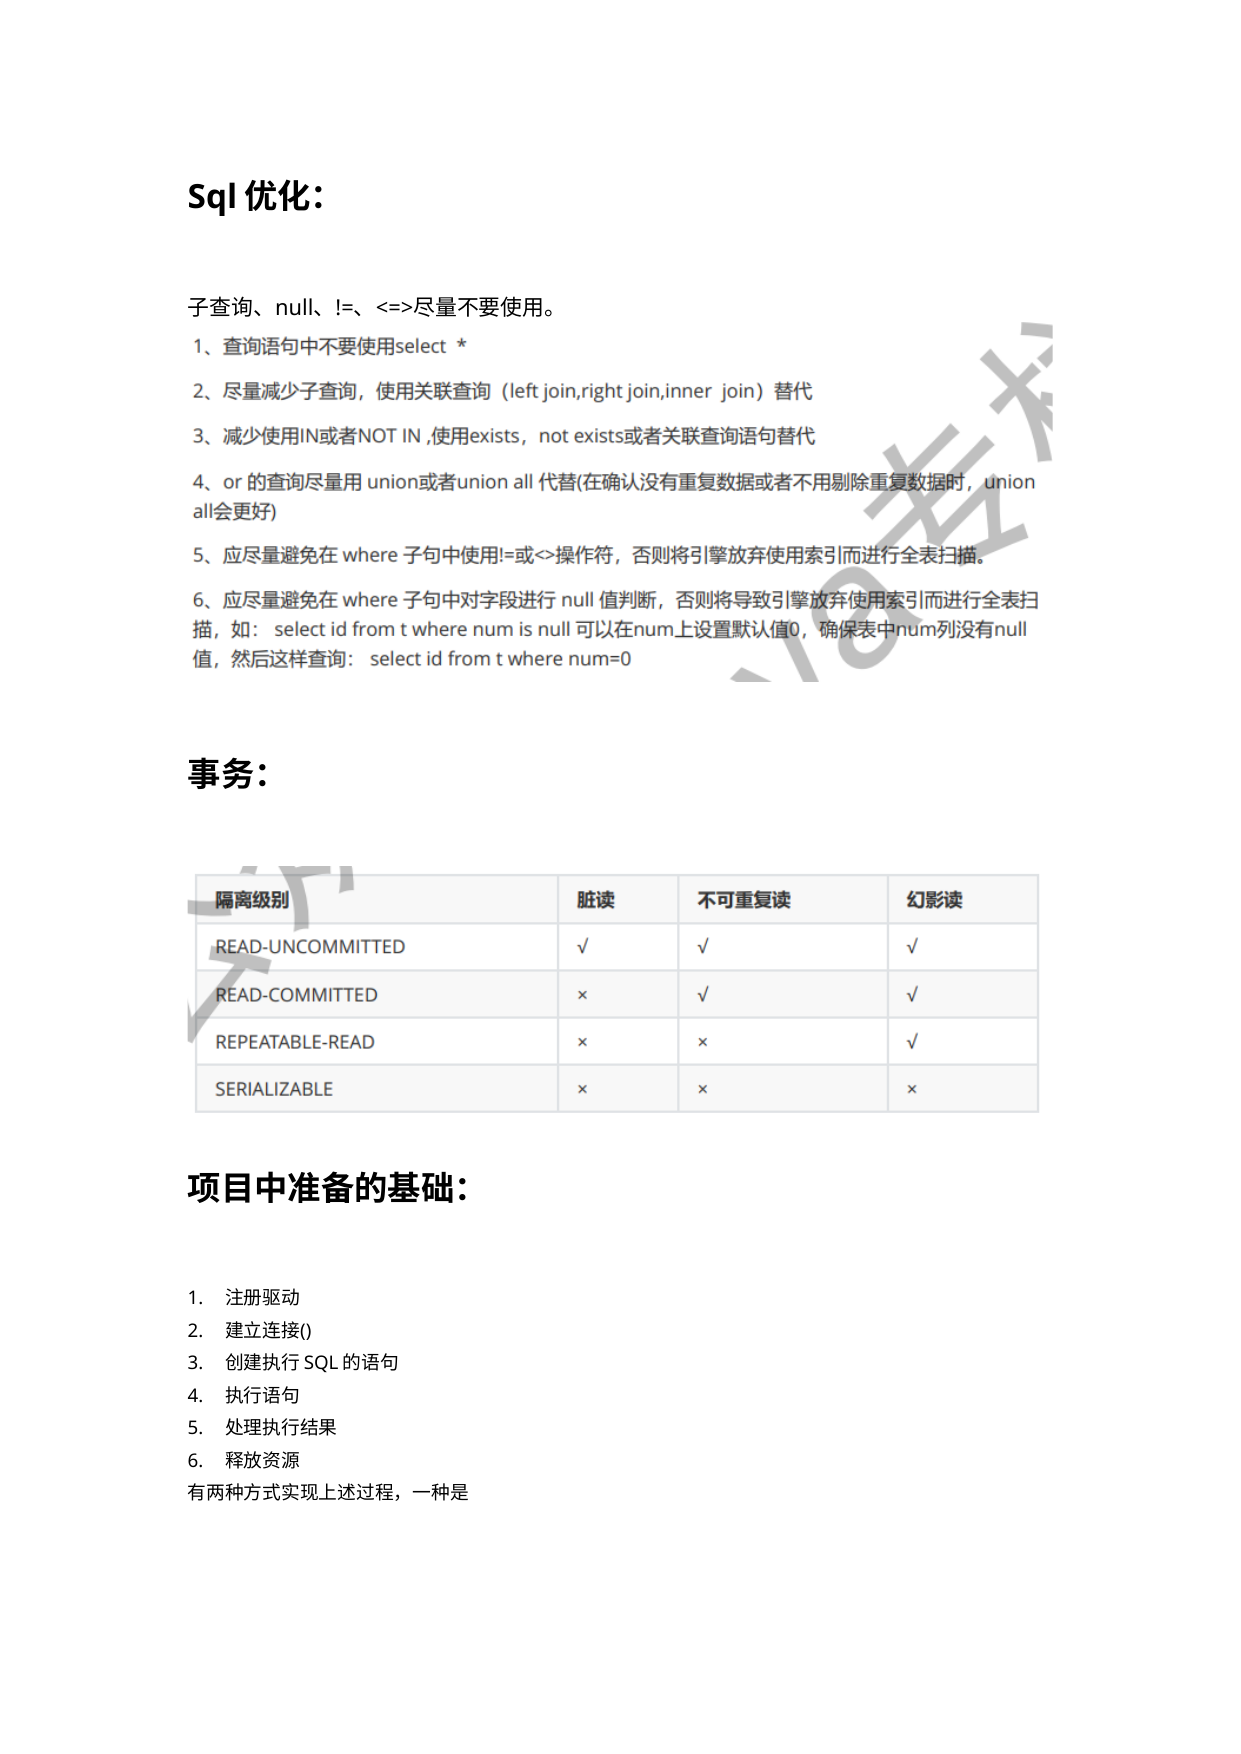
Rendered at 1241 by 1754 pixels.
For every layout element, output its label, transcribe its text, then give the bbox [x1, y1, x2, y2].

list 注册驱动 [187, 1280, 1053, 1313]
picture [187, 321, 1053, 682]
picture [187, 866, 1053, 1121]
subtitle Sql优化： [187, 162, 1053, 227]
list 创建执行SQL的语句 [187, 1345, 1053, 1378]
list 释放资源 [187, 1443, 1053, 1475]
text 子查询、null、!=、<=>尽量不要使用。 [187, 289, 1053, 321]
subtitle 事务： [187, 739, 1053, 804]
list 处理执行结果 [187, 1410, 1053, 1443]
list 执行语句 [187, 1378, 1053, 1410]
list 建立连接() [187, 1313, 1053, 1345]
subtitle 项目中准备的基础： [187, 1153, 1053, 1218]
list 有两种方式实现上述过程，一种是 [187, 1475, 1053, 1508]
